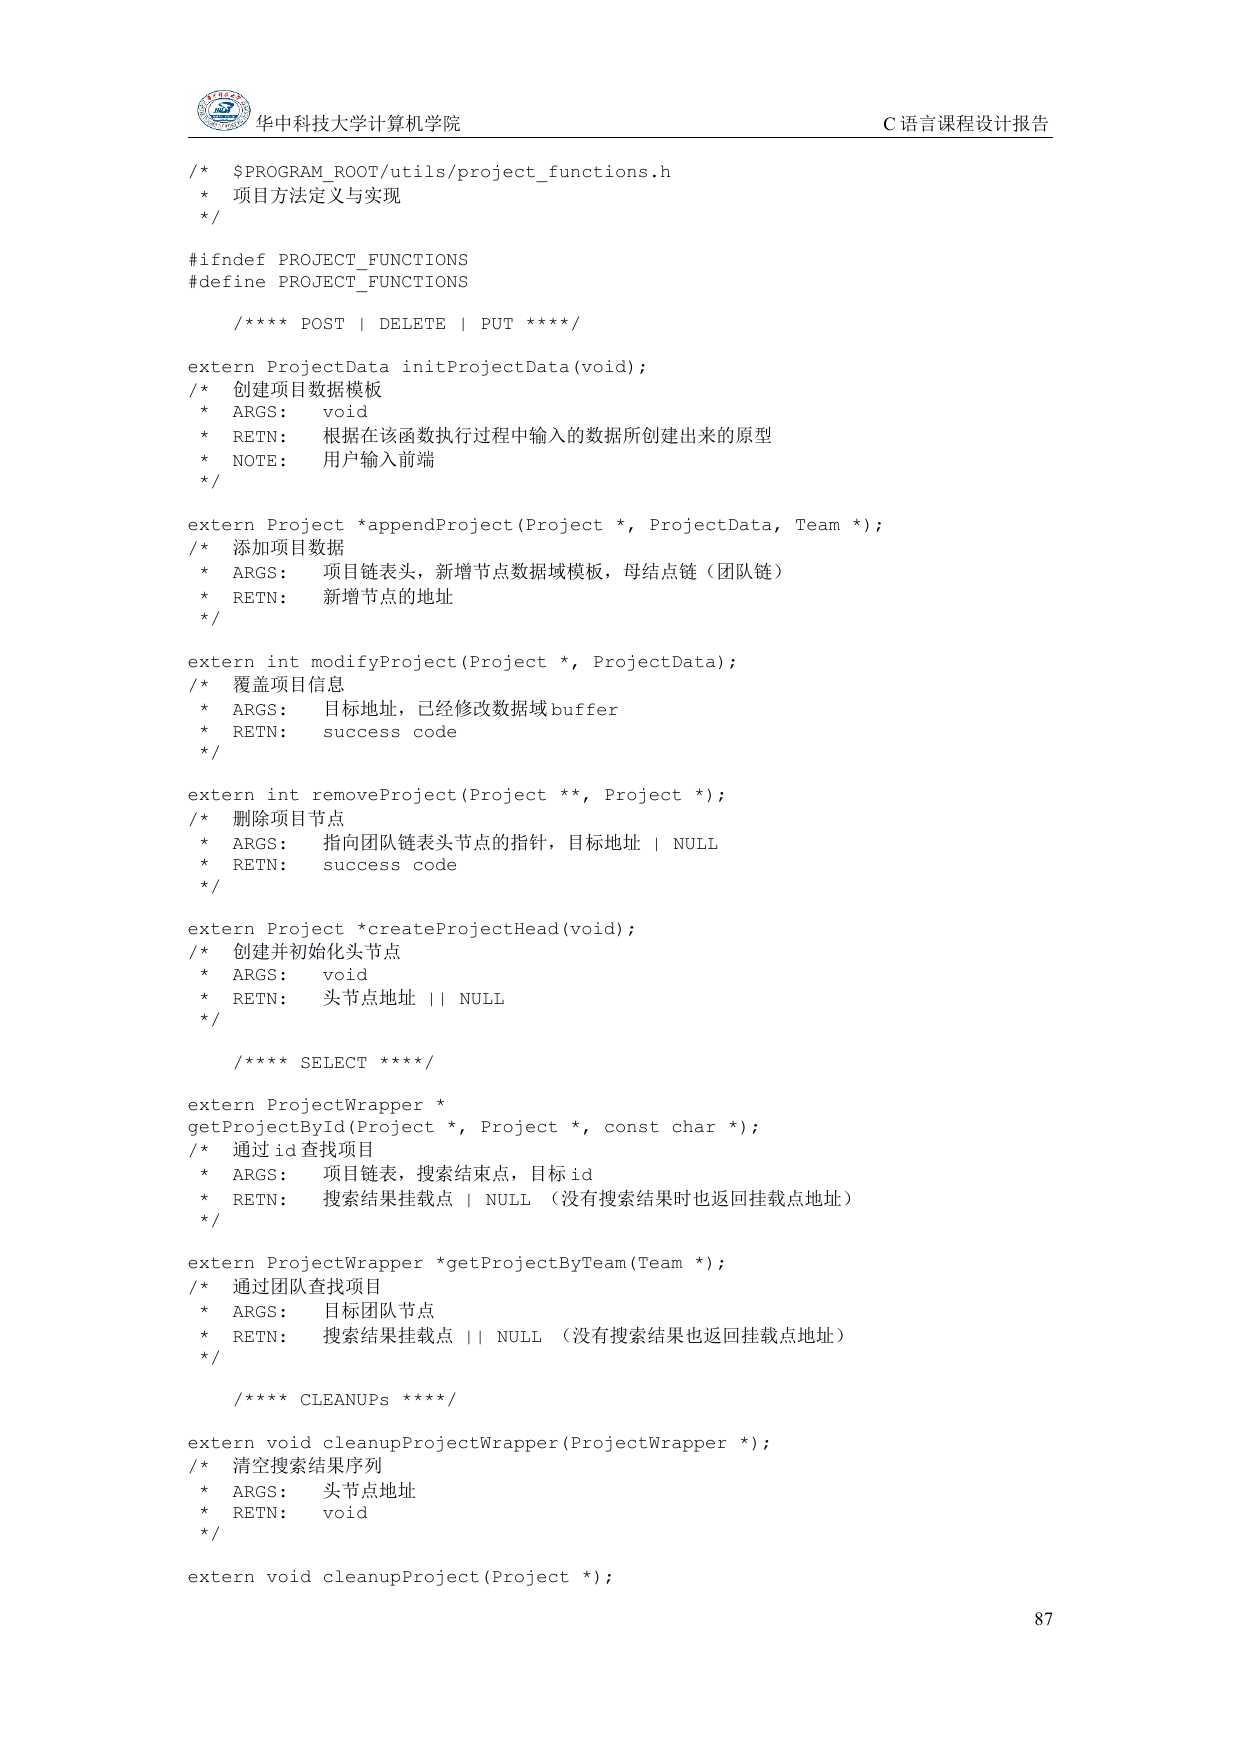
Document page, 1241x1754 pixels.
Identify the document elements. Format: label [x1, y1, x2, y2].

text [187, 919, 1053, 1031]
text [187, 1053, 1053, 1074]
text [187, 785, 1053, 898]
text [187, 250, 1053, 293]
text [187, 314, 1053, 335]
picture [191, 88, 255, 131]
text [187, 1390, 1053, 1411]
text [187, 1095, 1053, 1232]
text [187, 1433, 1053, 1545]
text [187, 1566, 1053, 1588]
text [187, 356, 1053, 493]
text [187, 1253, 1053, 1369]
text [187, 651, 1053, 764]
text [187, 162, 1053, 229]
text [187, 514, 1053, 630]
